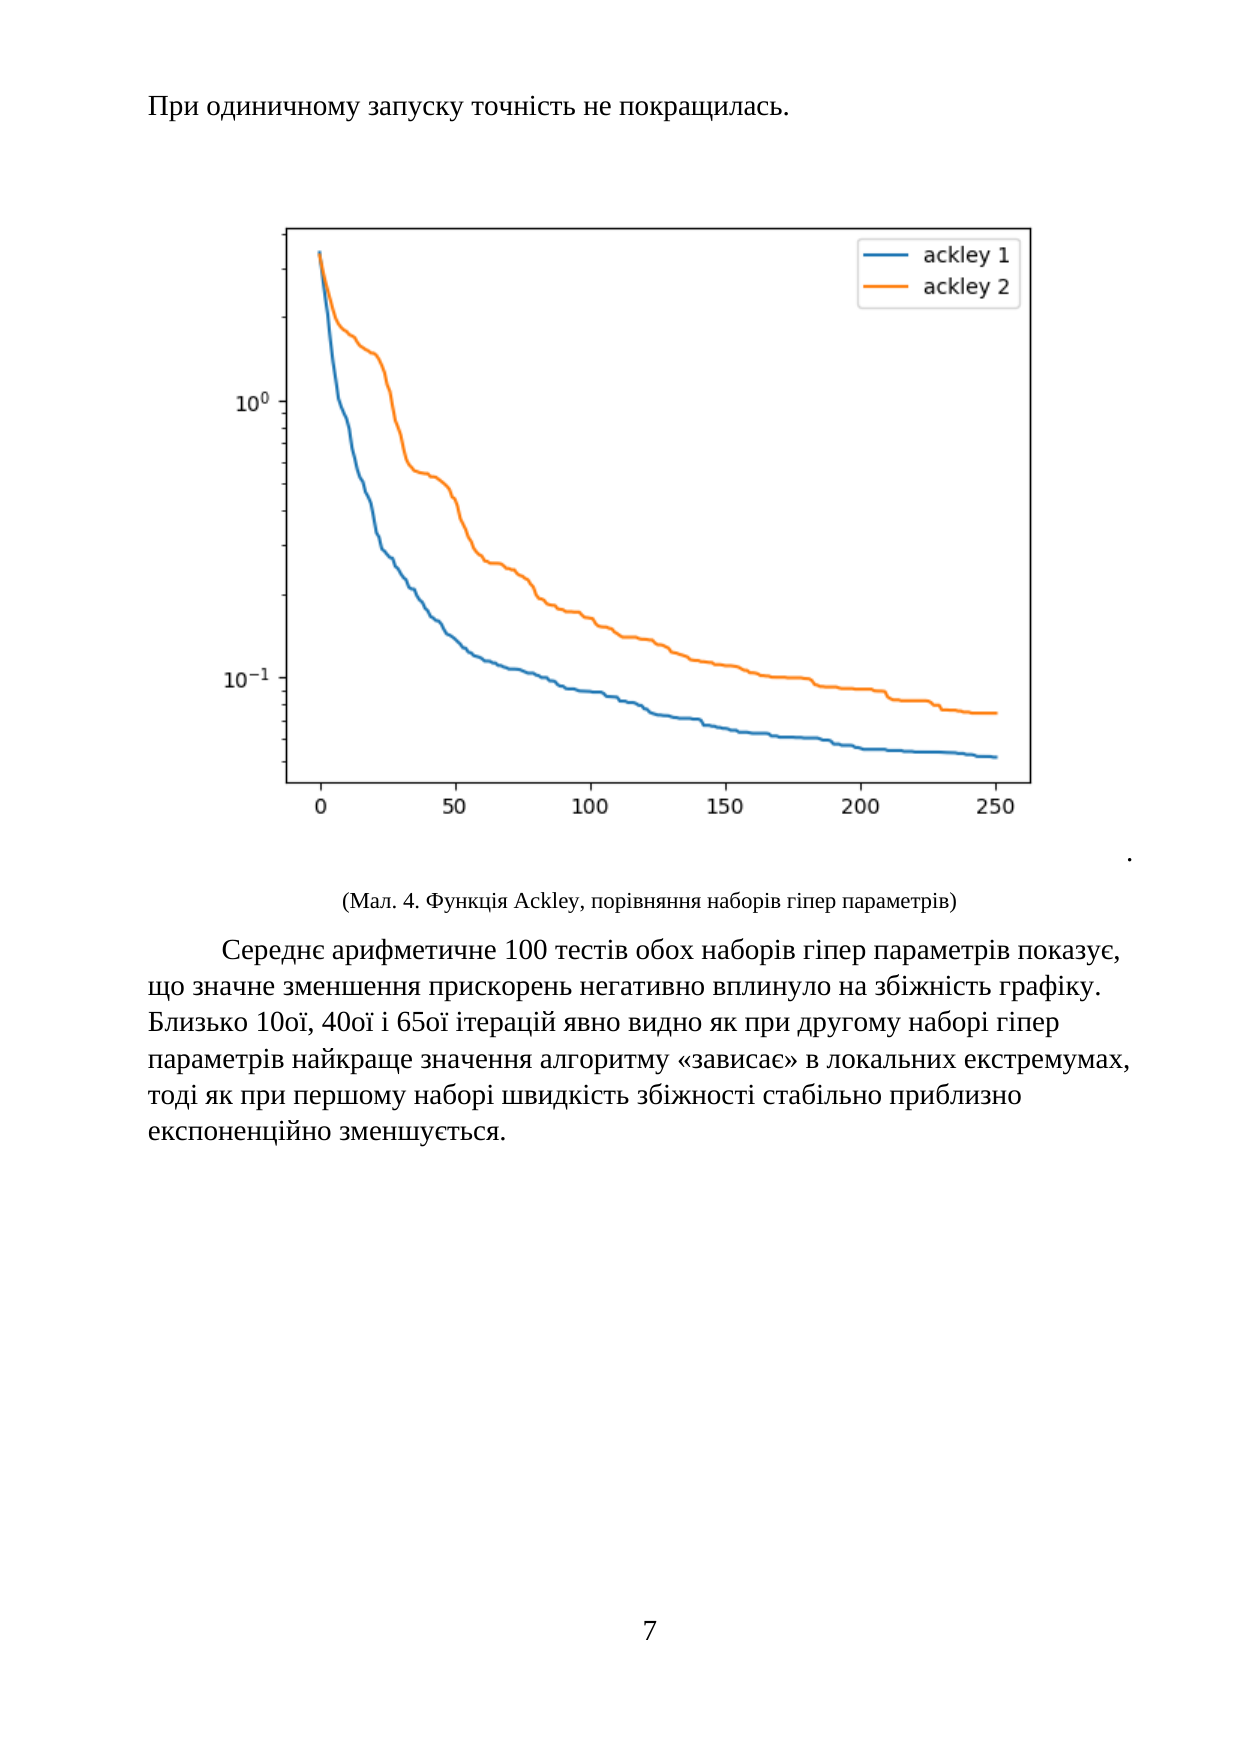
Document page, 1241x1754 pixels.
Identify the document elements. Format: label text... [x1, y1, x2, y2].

picture [166, 141, 1126, 862]
text Середнє арифметичне 100 тестів обох наборів гіпер параметрів показує, що значне зменшення прискорень негативно вплинуло на збіжність графіку. Близько 10ої, 40ої і 65ої ітерацій явно видно як при другому наборі гіпер параметрів найкраще значення алгоритму «зависає» в локальних екстремумах, тоді як при першому наборі швидкість збіжності стабільно приблизно експоненційно зменшується. [148, 932, 1152, 1147]
text При одиничному запуску точність не покращилась. [148, 88, 1152, 122]
text (Мал. 4. Функція Ackley, порівняння наборів гіпер параметрів) [148, 887, 1152, 913]
